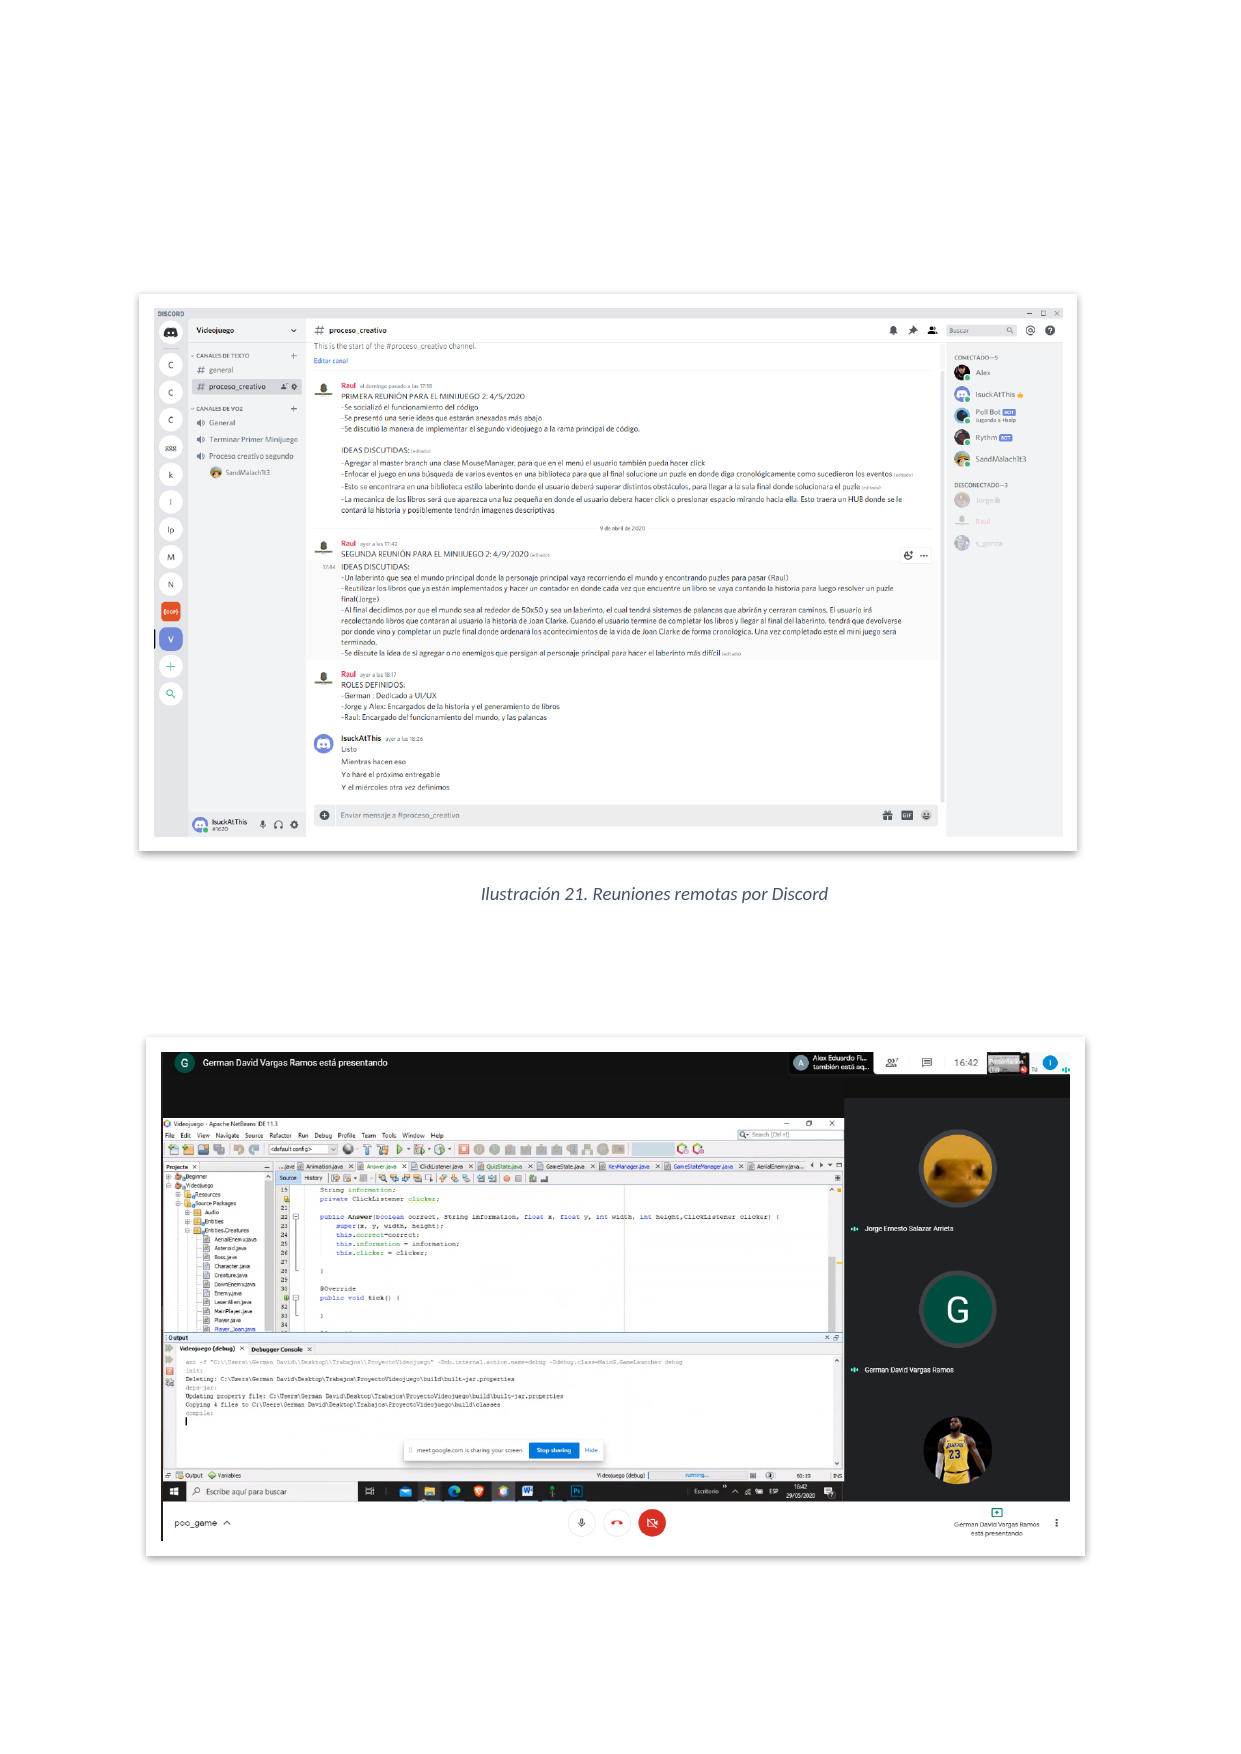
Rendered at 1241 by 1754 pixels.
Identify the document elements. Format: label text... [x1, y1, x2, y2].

picture [154, 308, 1063, 837]
picture [161, 1052, 1070, 1541]
